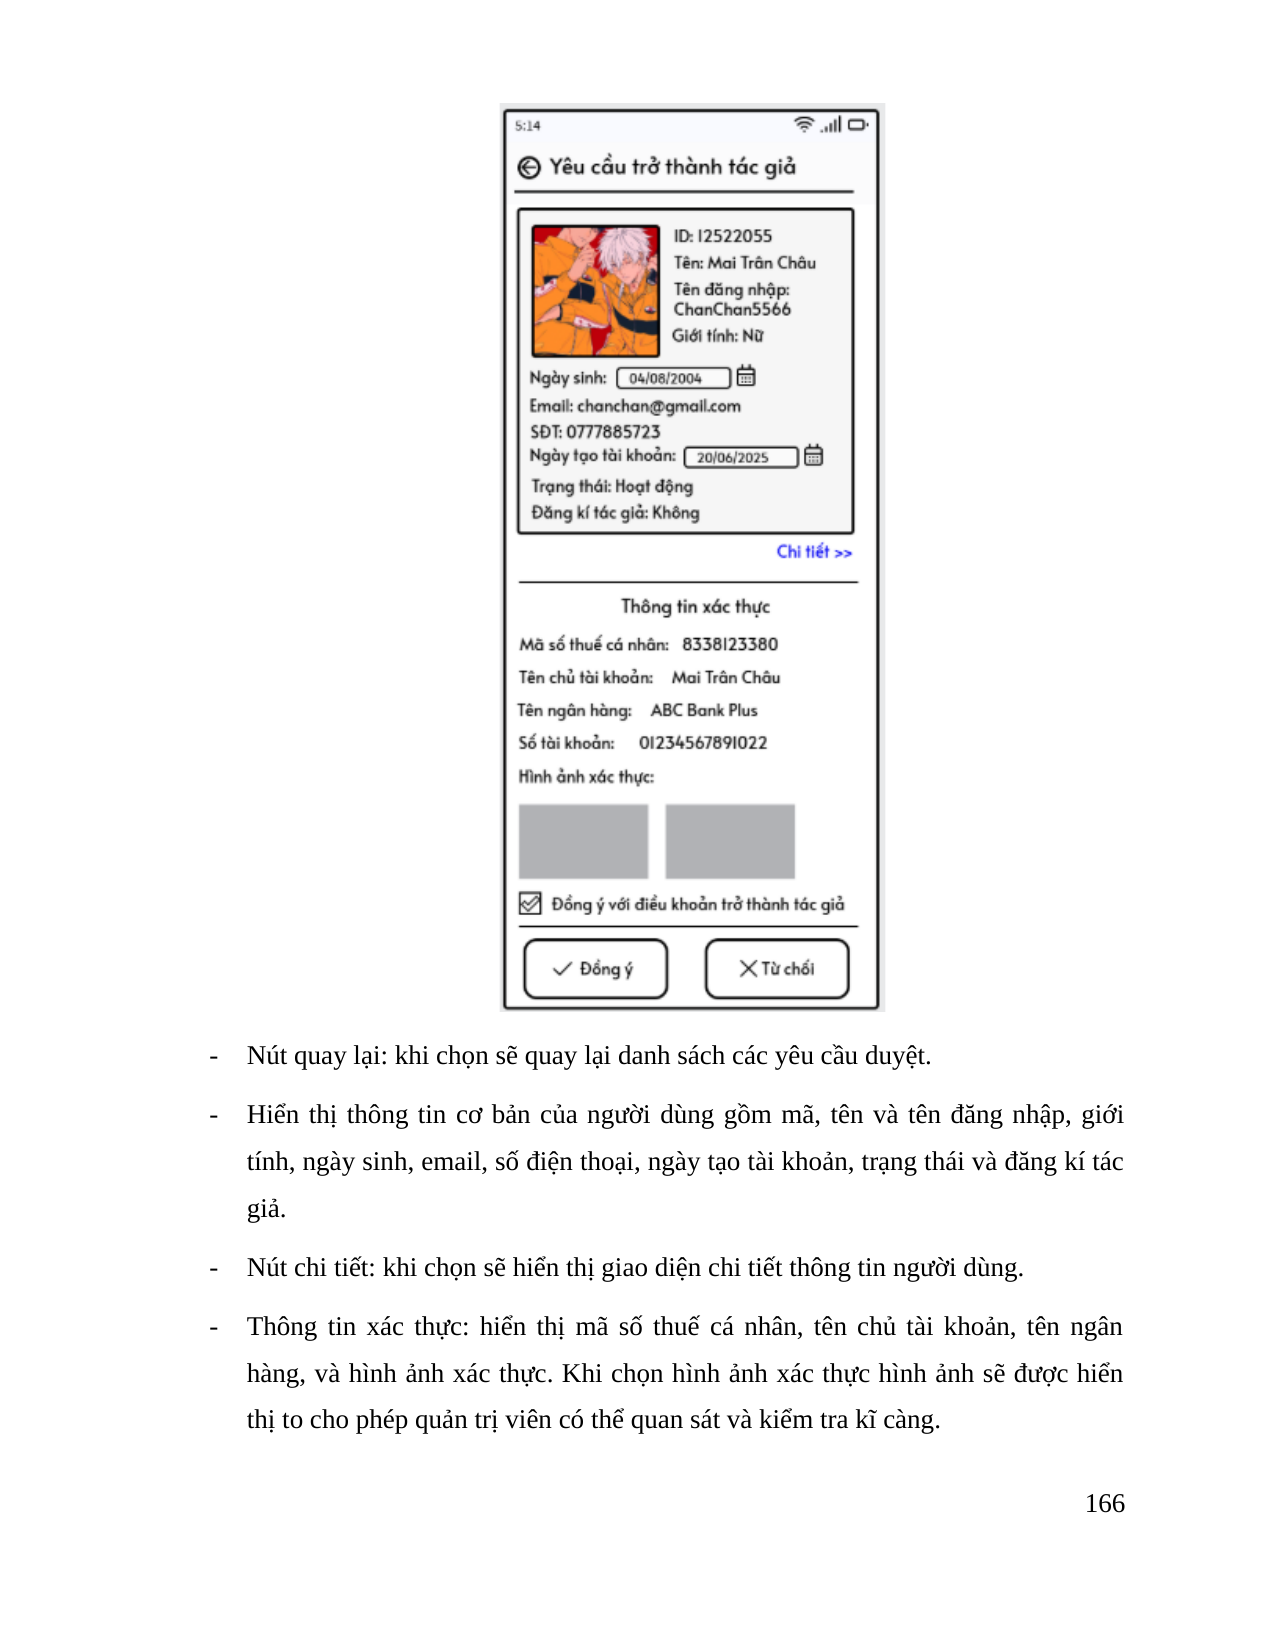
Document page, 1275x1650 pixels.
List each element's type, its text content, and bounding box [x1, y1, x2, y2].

list Thông tin xác thực: hiển thị mã số thuế cá nhân, tên chủ tài khoản, tên ngân hàng, và hình ảnh xác thực. Khi chọn hình ảnh xác thực hình ảnh sẽ được hiển thị to cho phép quản trị viên có thể quan sát và kiểm tra kĩ càng. [209, 1310, 1125, 1435]
picture [499, 103, 886, 1012]
list Nút quay lại: khi chọn sẽ quay lại danh sách các yêu cầu duyệt. [209, 1039, 1125, 1071]
list Nút chi tiết: khi chọn sẽ hiển thị giao diện chi tiết thông tin người dùng. [209, 1251, 1125, 1282]
list Hiển thị thông tin cơ bản của người dùng gồm mã, tên và tên đăng nhập, giới tính, ngày sinh, email, số điện thoại, ngày tạo tài khoản, trạng thái và đăng kí tác giả. [209, 1098, 1125, 1223]
